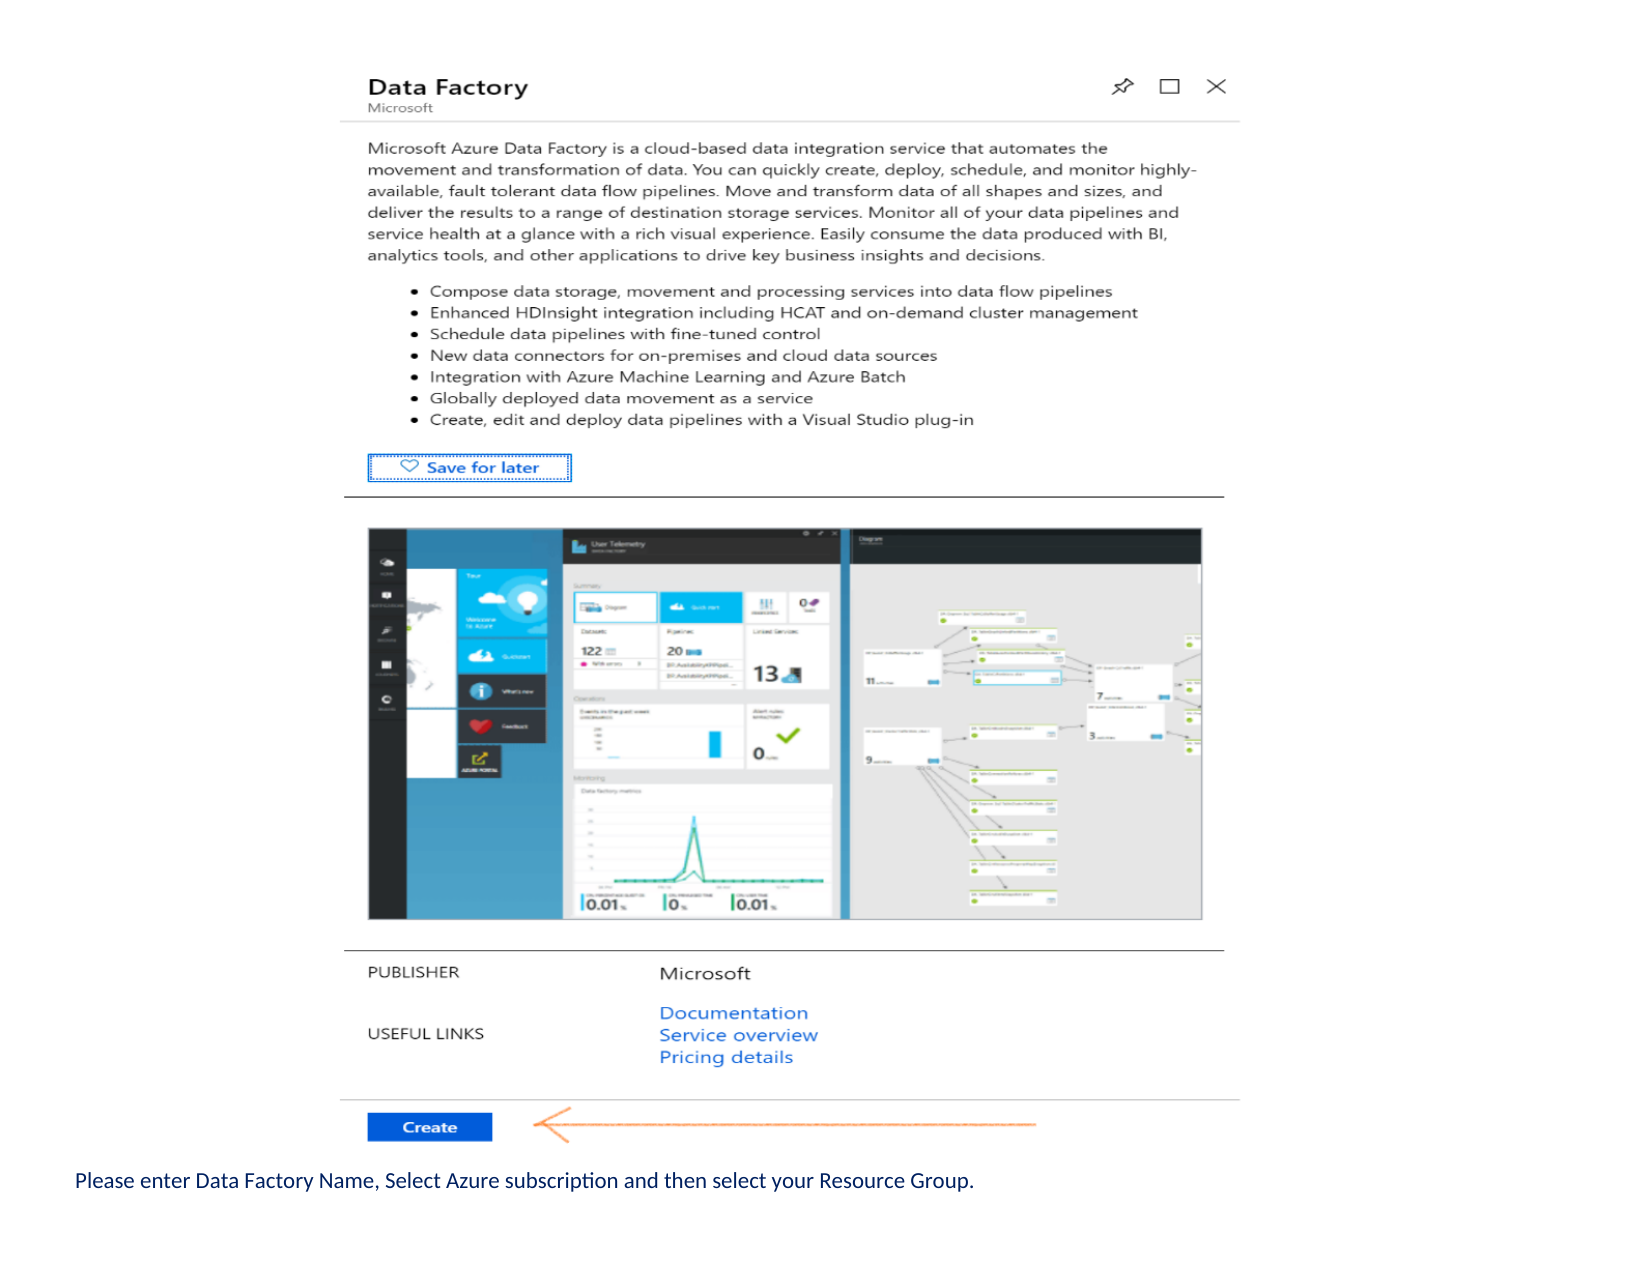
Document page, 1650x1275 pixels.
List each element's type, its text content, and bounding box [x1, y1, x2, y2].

text Please enter Data Factory Name, Select Azure subscription and then select your Resource Group. [75, 1166, 1575, 1194]
picture [339, 75, 1311, 1148]
